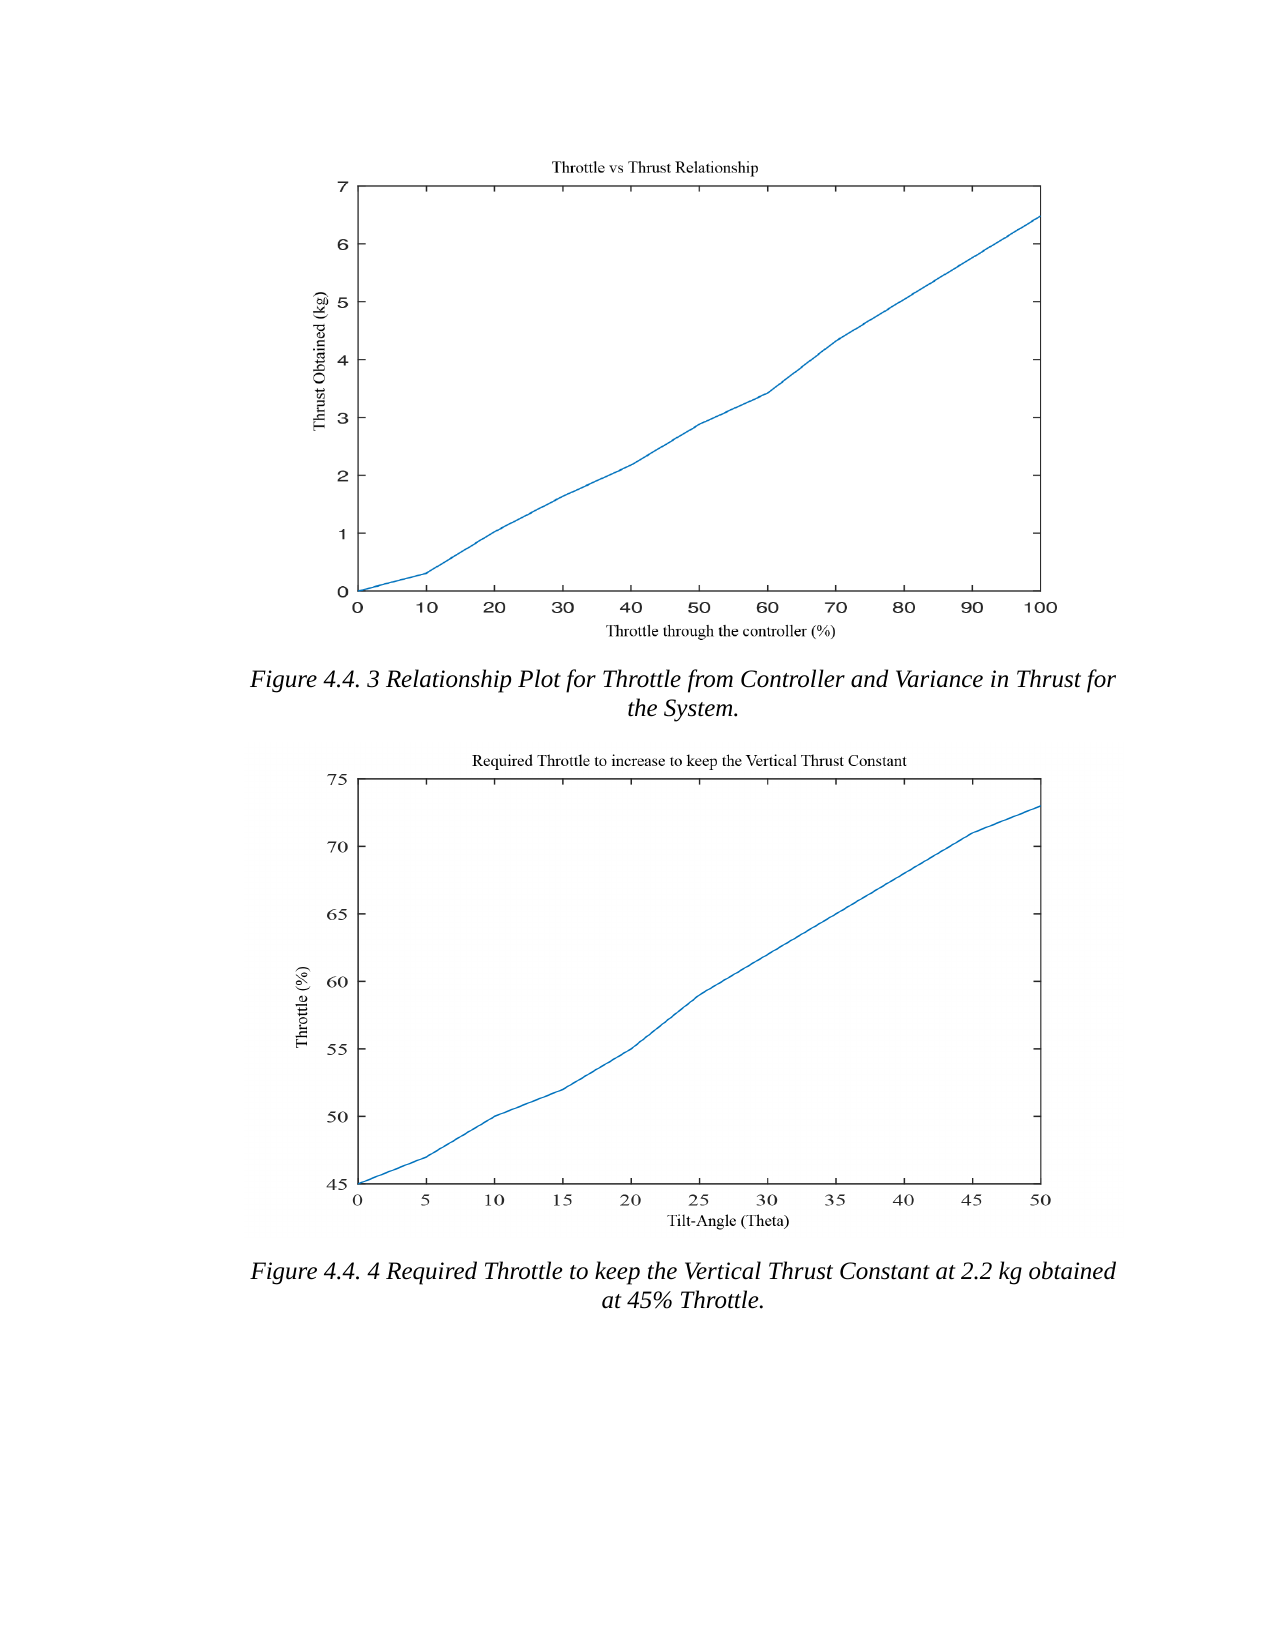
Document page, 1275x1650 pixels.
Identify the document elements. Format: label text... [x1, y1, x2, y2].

picture [243, 150, 1124, 645]
text Figure 4.4. 4 Required Throttle to keep the Vertical Thrust Constant at 2.2 kg obtained at 45% Throttle. [244, 1256, 1125, 1313]
text Figure 4.4. 3 Relationship Plot for Throttle from Controller and Variance in Thrust for the System. [244, 664, 1125, 721]
picture [243, 742, 1124, 1238]
